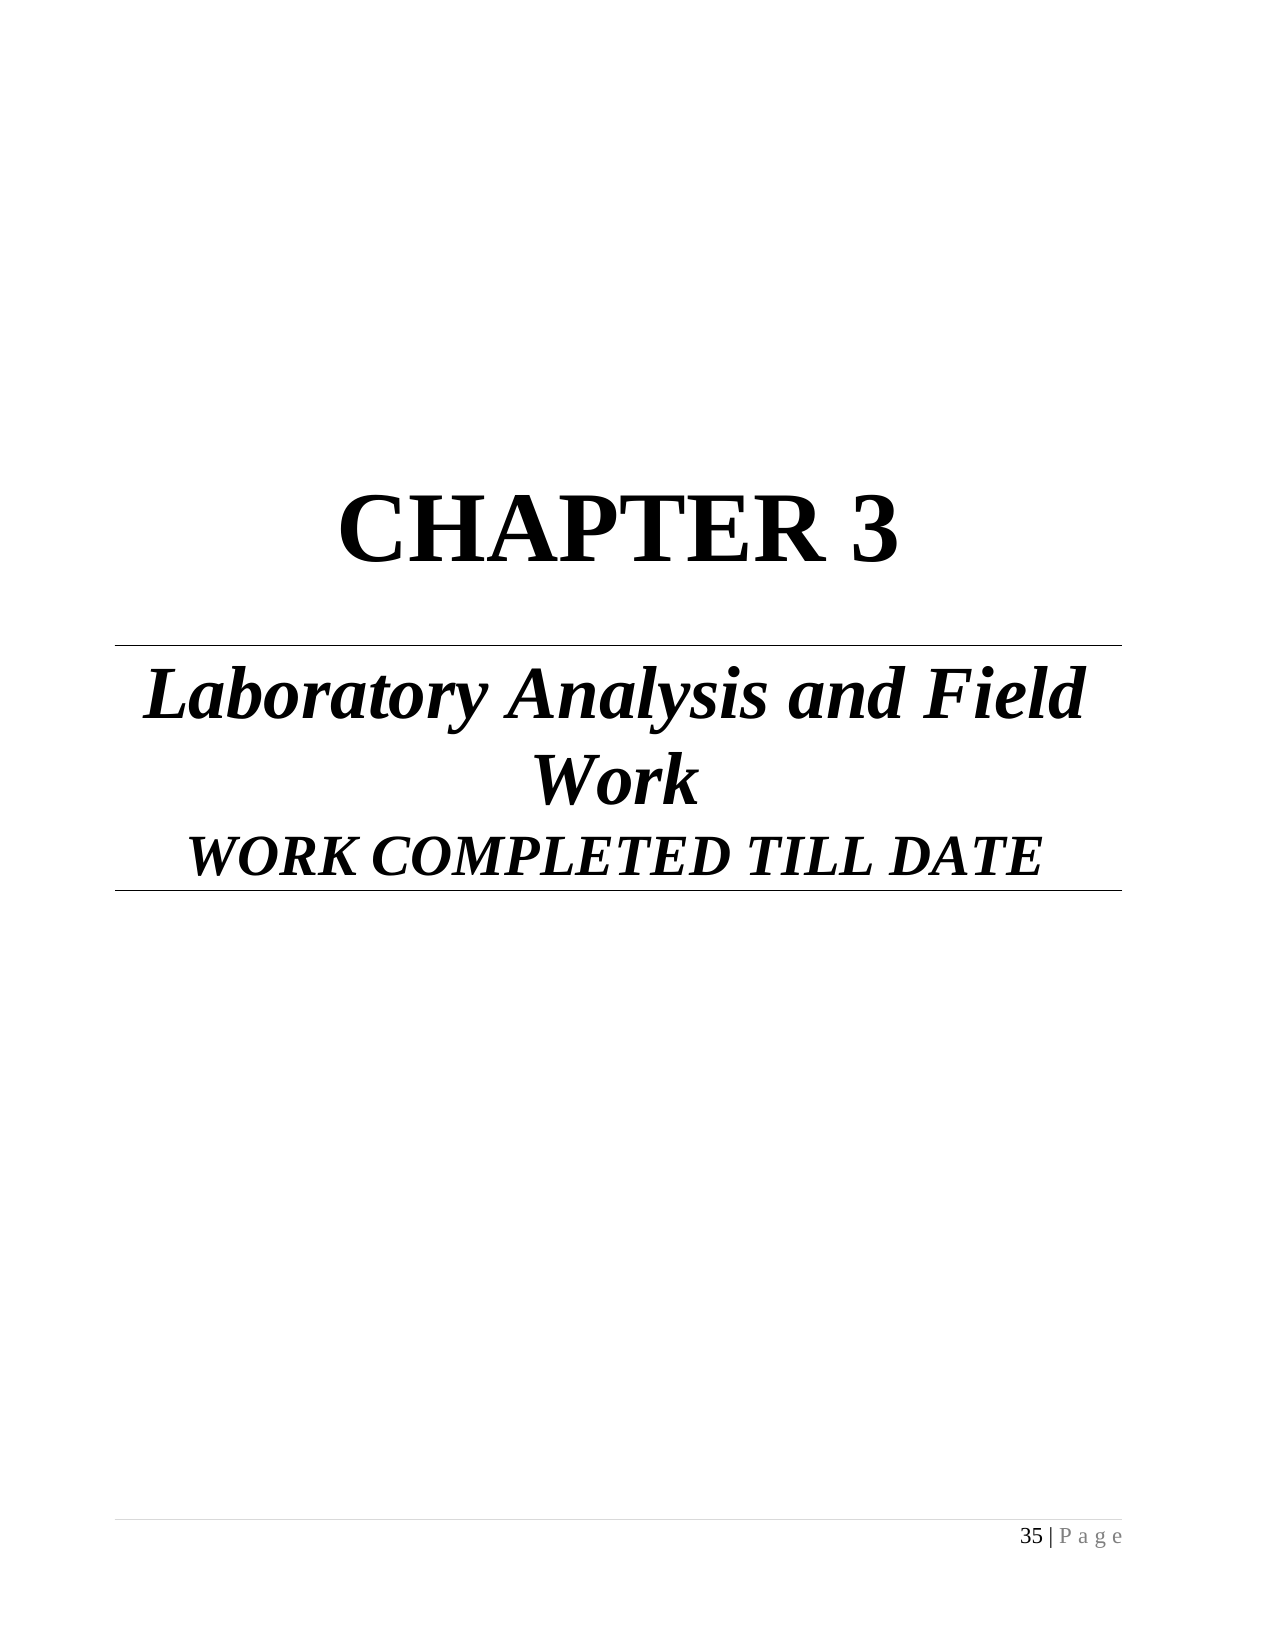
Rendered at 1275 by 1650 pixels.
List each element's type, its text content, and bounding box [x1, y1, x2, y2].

text Laboratory Analysis and Field Work [114, 646, 1122, 818]
text CHAPTER 3 [114, 468, 1122, 583]
text WORK COMPLETED TILL DATE [114, 818, 1122, 891]
